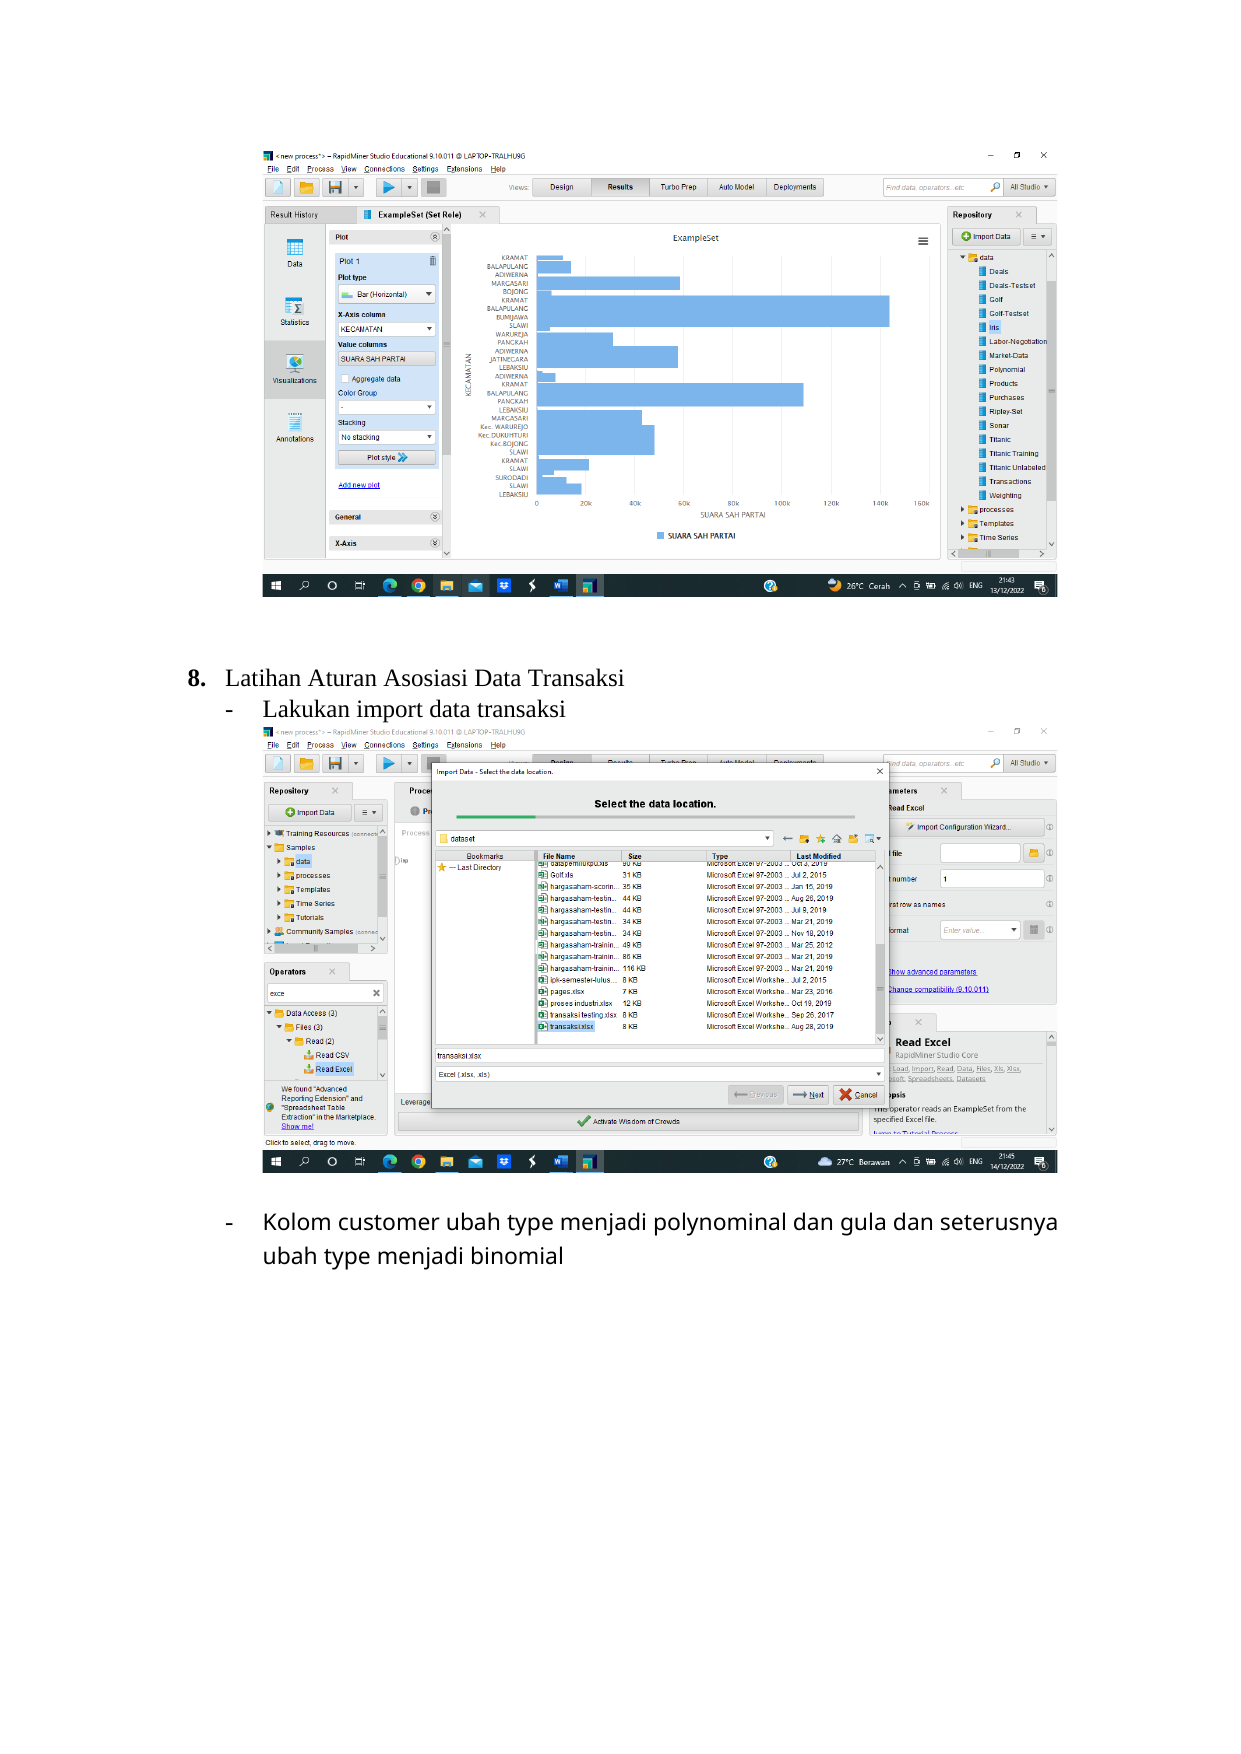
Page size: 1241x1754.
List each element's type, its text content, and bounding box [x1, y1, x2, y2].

list Kolom customer ubah type menjadi polynominal dan gula dan seterusnya ubah type menjadi binomial [225, 1206, 1090, 1271]
list Latihan Aturan Asosiasi Data Transaksi [187, 663, 1090, 692]
list Lakukan import data transaksi [225, 694, 1090, 723]
picture [262, 725, 1058, 1173]
picture [262, 150, 1058, 597]
